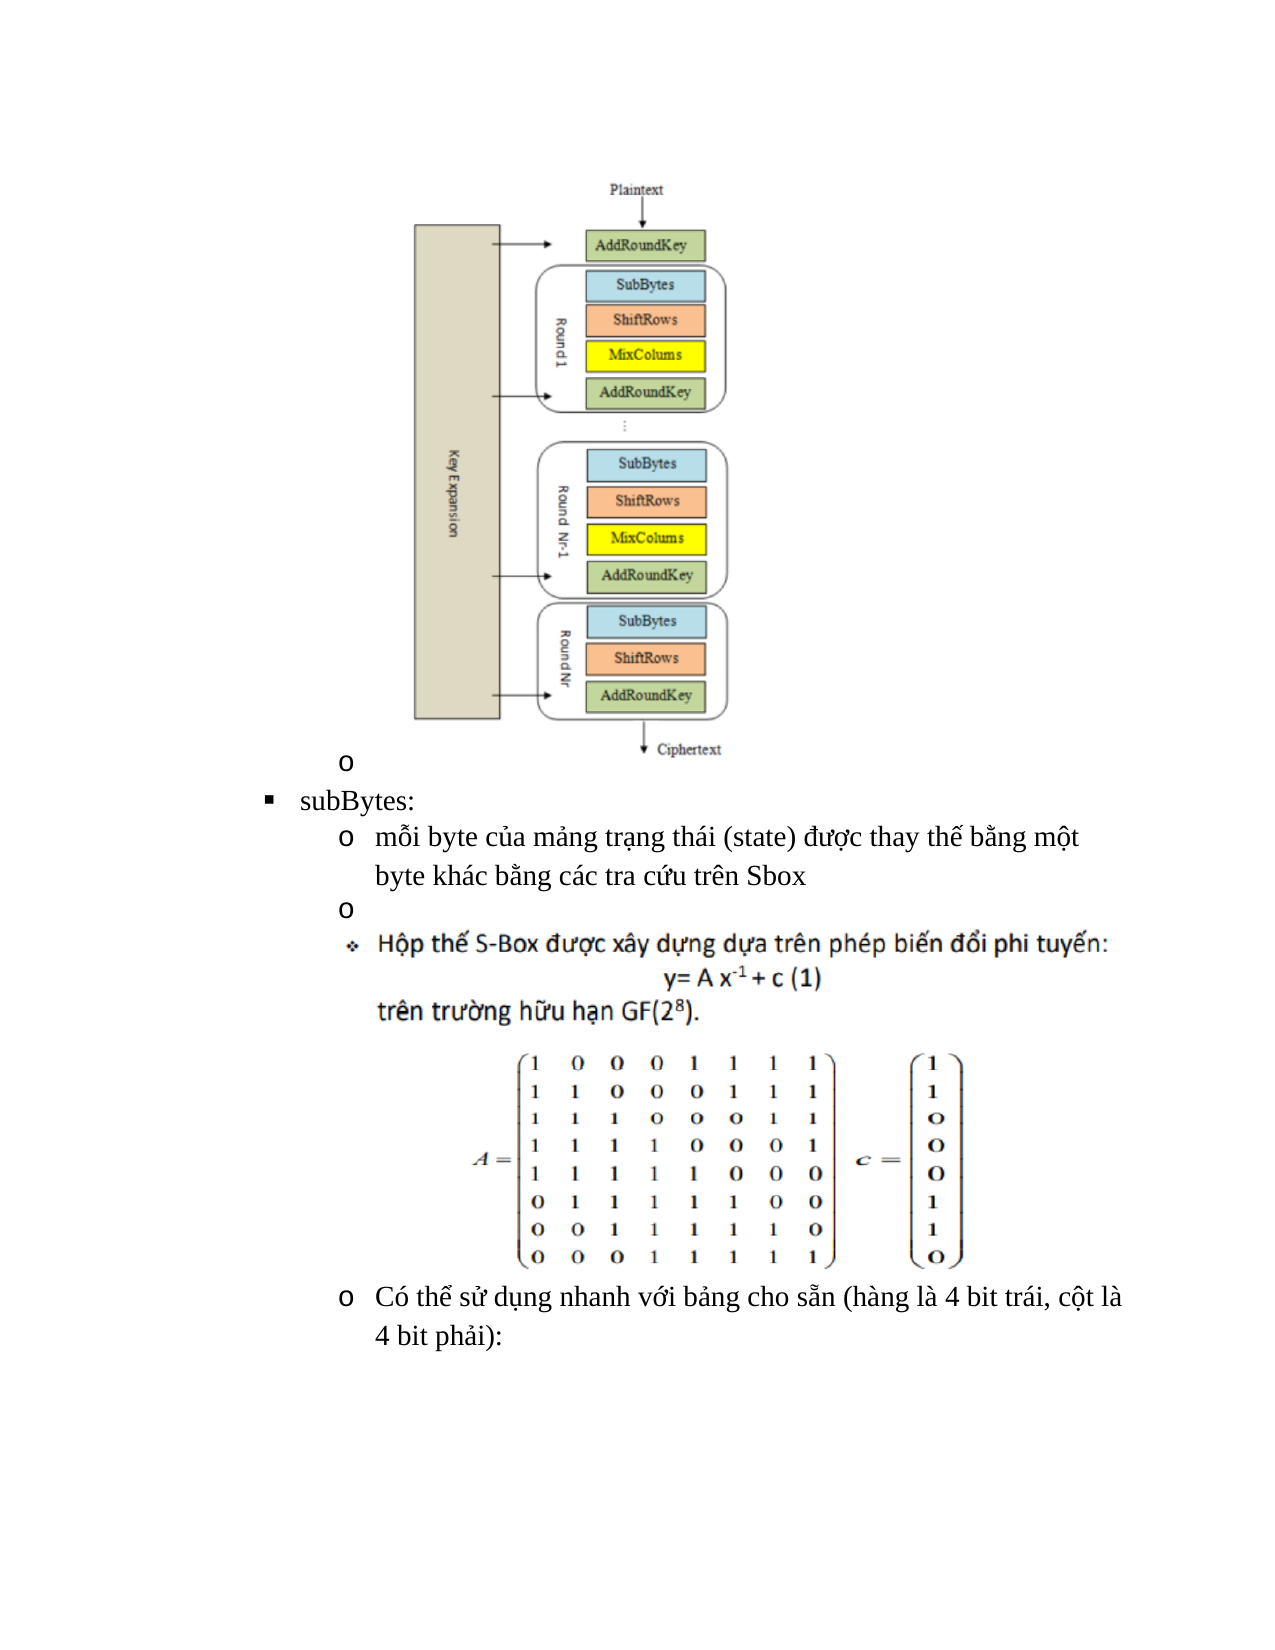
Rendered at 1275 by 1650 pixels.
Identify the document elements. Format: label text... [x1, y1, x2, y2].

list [337, 1279, 1125, 1352]
list subBytes: [262, 783, 1125, 817]
picture [337, 929, 1112, 1277]
picture [375, 150, 782, 772]
list mỗi byte của mảng trạng thái (state) được thay thế bằng một byte khác bằng các tra cứu trên Sbox [337, 819, 1125, 892]
